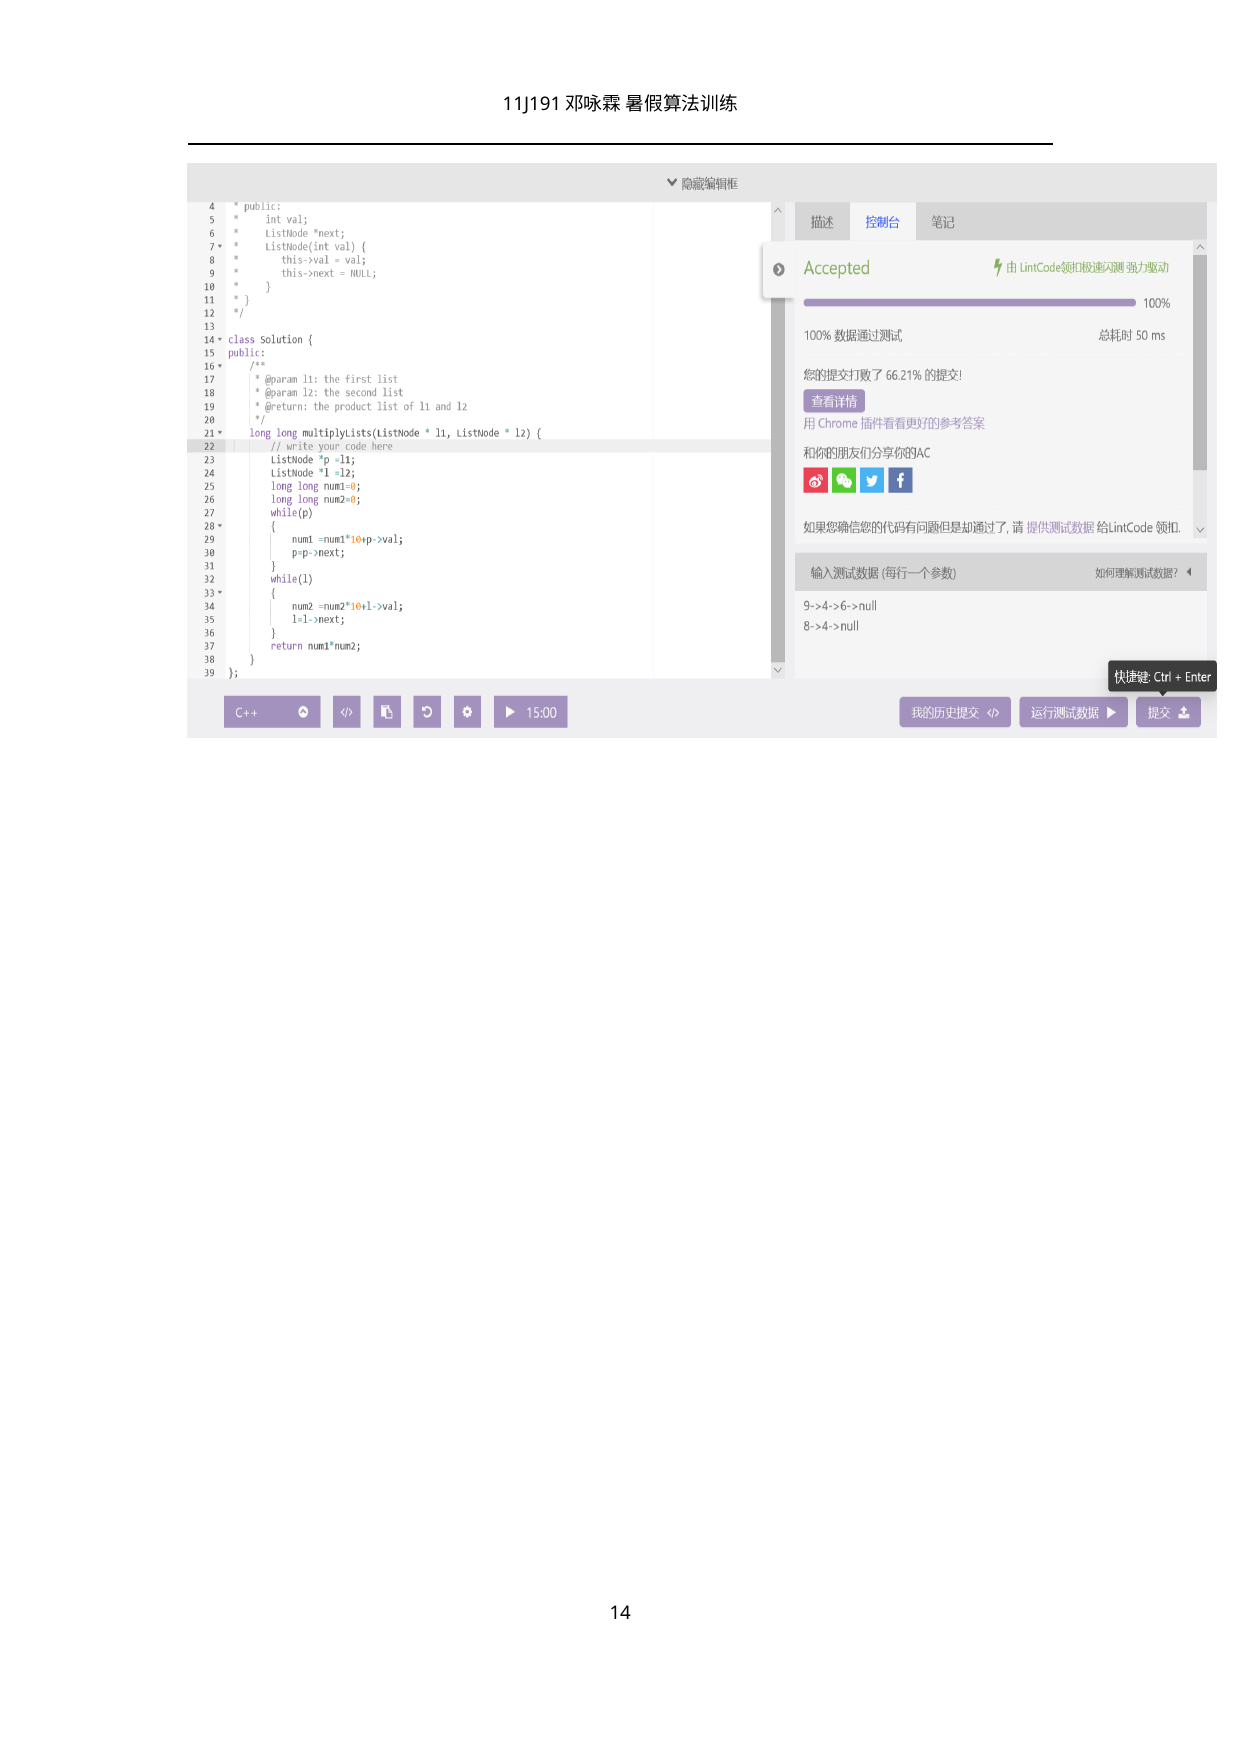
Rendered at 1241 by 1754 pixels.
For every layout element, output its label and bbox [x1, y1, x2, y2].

picture [187, 163, 1217, 738]
